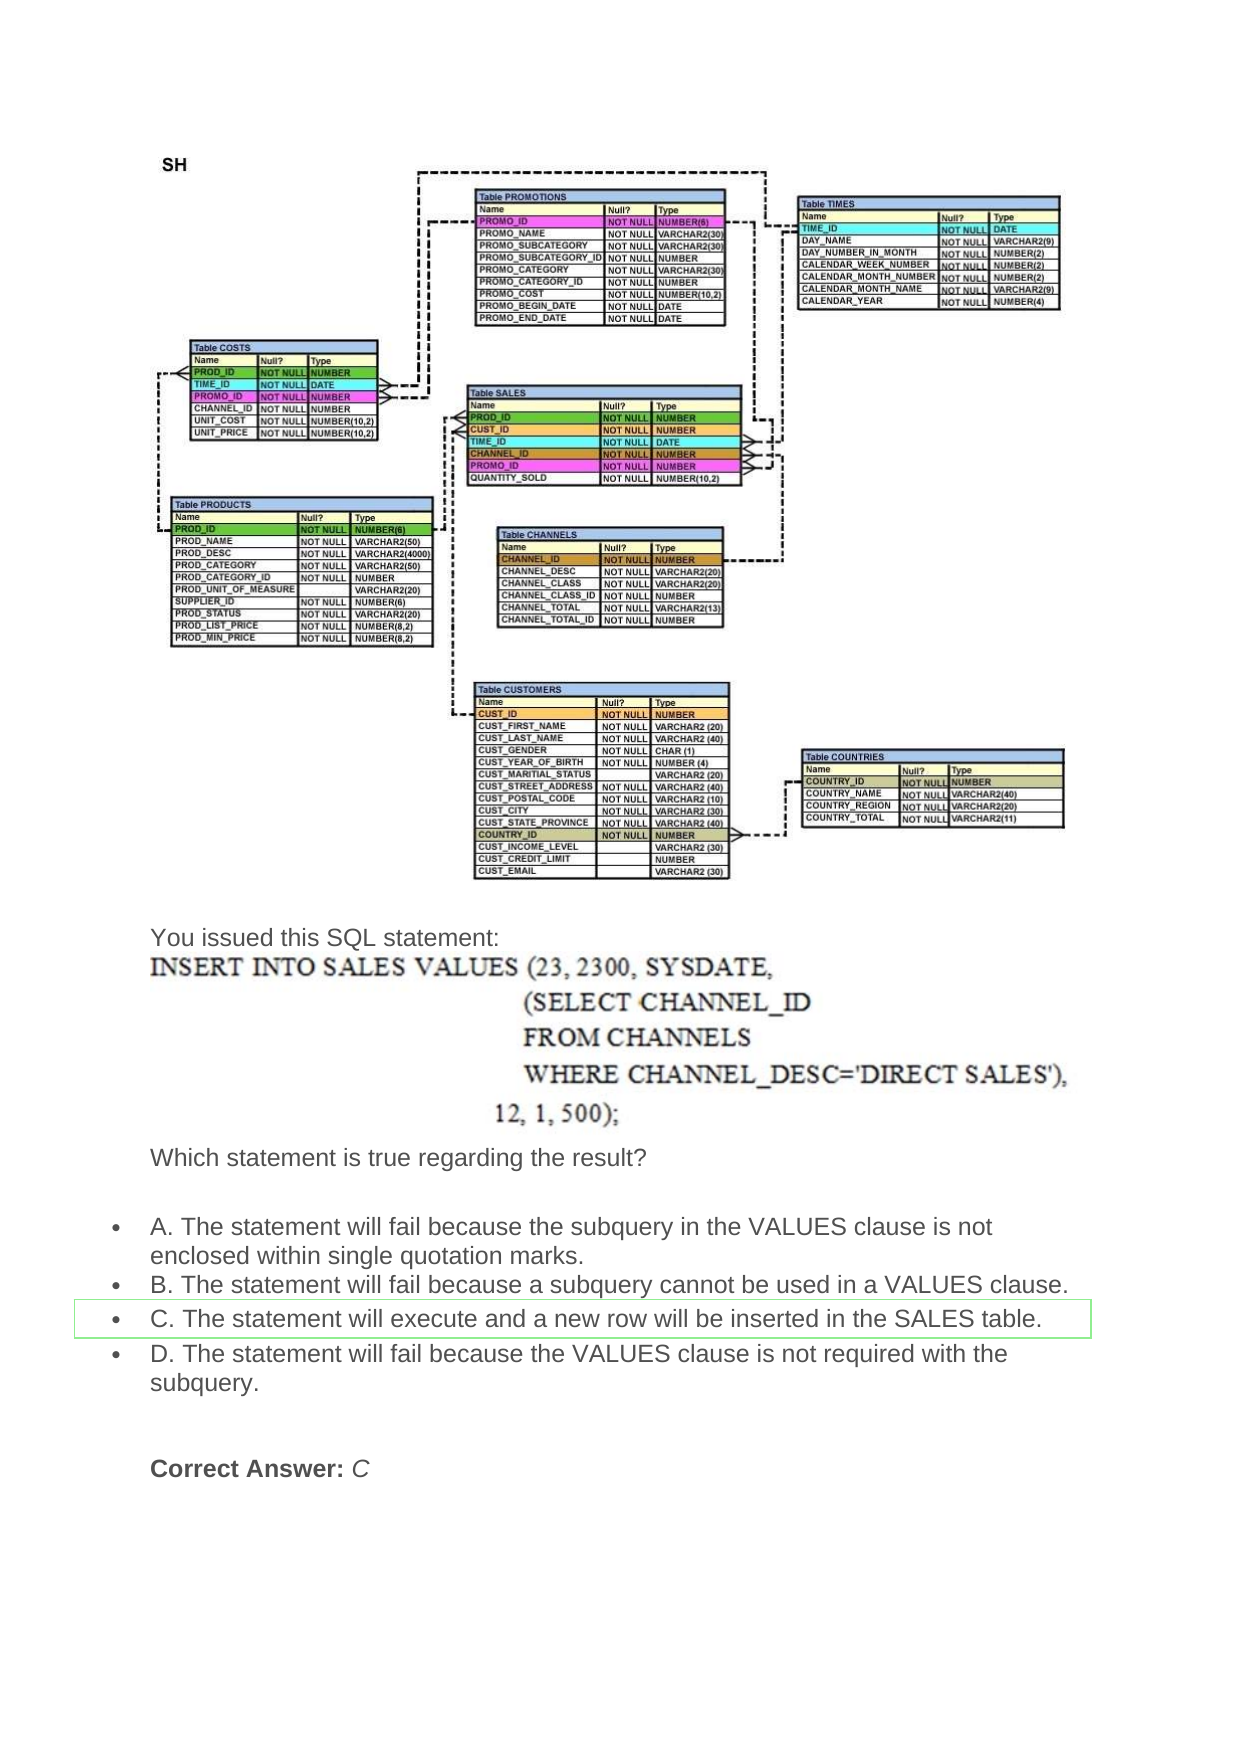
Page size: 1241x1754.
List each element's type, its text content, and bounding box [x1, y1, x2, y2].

list C. The statement will execute and a new row will be inserted in the SALES table. [75, 1300, 1090, 1337]
picture [150, 150, 1090, 894]
text Correct Answer: C [150, 1454, 1090, 1513]
picture [150, 951, 1090, 1143]
list A. The statement will fail because the subquery in the VALUES clause is not enclosed within single quotation marks. [112, 1212, 1090, 1270]
text View the Exhibit and examine the description for the SALES and CHANNELS tables. (Choose the best answer.) You issued this SQL statement: Which statement is true regarding the result? [150, 894, 1090, 951]
list B. The statement will fail because a subquery cannot be used in a VALUES clause. [112, 1270, 1090, 1299]
list D. The statement will fail because the VALUES clause is not required with the subquery. [112, 1339, 1090, 1396]
text View the Exhibit and examine the description for the SALES and CHANNELS tables. (Choose the best answer.) You issued this SQL statement: Which statement is true regarding the result? [150, 1143, 1090, 1172]
